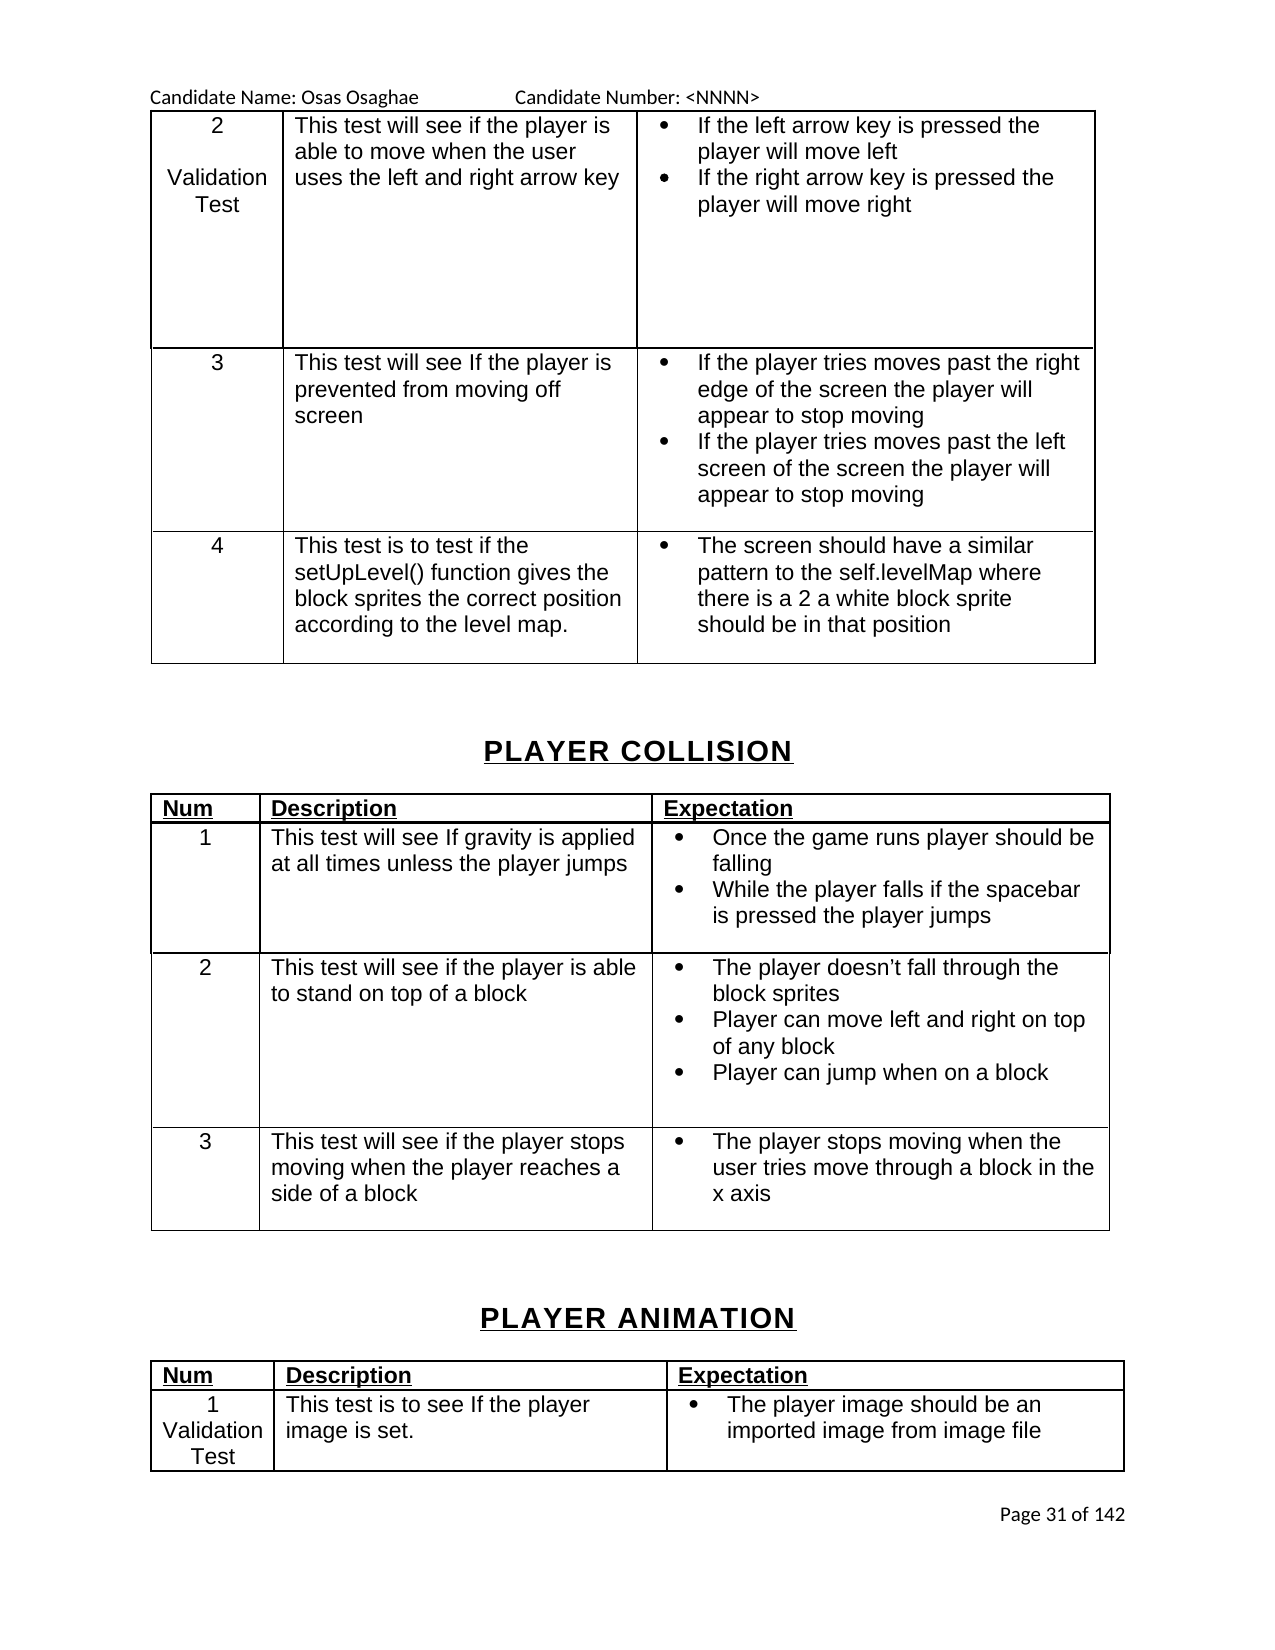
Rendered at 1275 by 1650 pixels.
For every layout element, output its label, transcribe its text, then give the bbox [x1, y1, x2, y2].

table_header Num [152, 795, 259, 821]
table_cell This test will see If gravity is applied at all times unless the player jumps [261, 824, 651, 952]
table_cell This test will see if the player is able to move when the user uses the left and right arrow key [284, 112, 636, 347]
table_cell The screen should have a similar pattern to the self.levelMap where there is a 2 a white block sprite should be in that position [638, 531, 1094, 663]
table_cell This test is to see If the player image is set. [275, 1391, 666, 1470]
table_header Description [261, 795, 651, 821]
table_cell If the left arrow key is pressed the player will move left If the right arrow key is pressed the player will move right [638, 112, 1094, 347]
table_cell 3 [152, 348, 283, 531]
table_cell 1 Validation Test [152, 1391, 273, 1470]
table_header Description [275, 1362, 666, 1388]
table_cell 2 [152, 953, 259, 1127]
table_cell Once the game runs player should be falling While the player falls if the spacebar is pressed the player jumps [653, 824, 1109, 952]
table_cell 4 [152, 532, 283, 663]
table_cell This test is to test if the setUpLevel() function gives the block sprites the correct position according to the level map. [284, 532, 637, 663]
table_cell This test will see if the player is able to stand on top of a block [260, 954, 652, 1127]
table_cell This test will see if the player stops moving when the player reaches a side of a block [260, 1128, 652, 1230]
table_cell If the player tries moves past the right edge of the screen the player will appear to stop moving If the player tries moves past the left screen of the screen the player will appear to stop moving [638, 347, 1094, 531]
table_cell This test will see If the player is prevented from moving off screen [284, 349, 637, 531]
table_cell The player doesn’t fall through the block sprites Player can move left and right on top of any block Player can jump when on a block [653, 952, 1109, 1127]
table_header Expectation [668, 1362, 1123, 1388]
table_header Num [152, 1362, 273, 1388]
table_cell 3 [152, 1128, 259, 1230]
text Player collision [150, 733, 1125, 767]
text Player animation [150, 1301, 1125, 1334]
table_cell The player image should be an imported image from image file [668, 1391, 1123, 1470]
table_cell 2 Validation Test [152, 112, 282, 347]
table_cell The player stops moving when the user tries move through a block in the x axis [653, 1127, 1109, 1230]
table_header Expectation [653, 795, 1109, 821]
table_cell 1 [152, 824, 259, 952]
